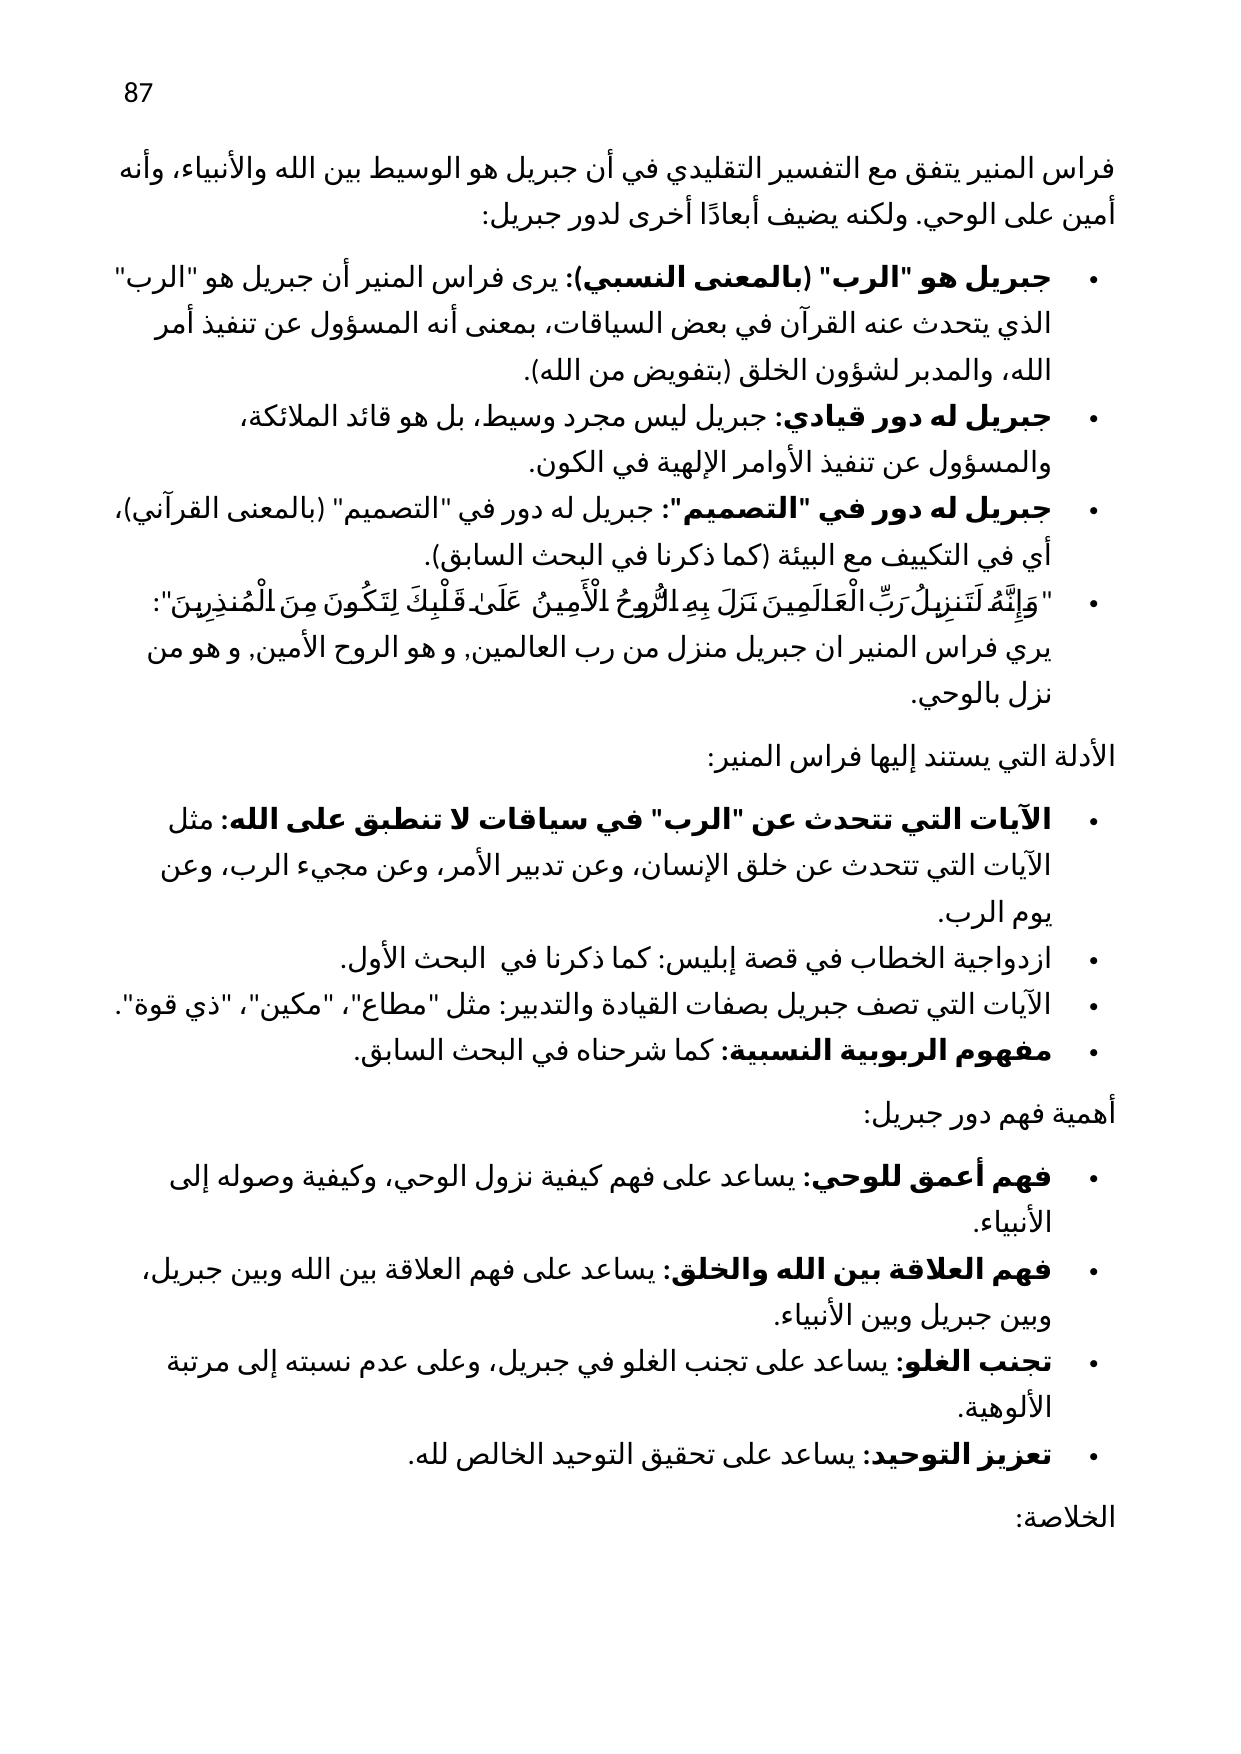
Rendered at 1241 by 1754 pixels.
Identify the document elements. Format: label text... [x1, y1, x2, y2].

text فراس المنير يتفق مع التفسير التقليدي في أن جبريل هو الوسيط بين الله والأنبياء، وأنه أمين على الوحي. ولكنه يضيف أبعادًا أخرى لدور جبريل: [112, 150, 1117, 232]
list تجنب الغلو: يساعد على تجنب الغلو في جبريل، وعلى عدم نسبته إلى مرتبة الألوهية. [112, 1343, 1090, 1425]
list جبريل له دور قيادي: جبريل ليس مجرد وسيط، بل هو قائد الملائكة، والمسؤول عن تنفيذ الأوامر الإلهية في الكون. [112, 398, 1090, 480]
list ازدواجية الخطاب في قصة إبليس: كما ذكرنا في البحث الأول. [112, 940, 1090, 976]
list فهم أعمق للوحي: يساعد على فهم كيفية نزول الوحي، وكيفية وصوله إلى الأنبياء. [112, 1158, 1090, 1240]
list الآيات التي تتحدث عن "الرب" في سياقات لا تنطبق على الله: مثل الآيات التي تتحدث عن خلق الإنسان، وعن تدبير الأمر، وعن مجيء الرب، وعن يوم الرب. [112, 801, 1090, 929]
list جبريل هو "الرب" (بالمعنى النسبي): يرى فراس المنير أن جبريل هو "الرب" الذي يتحدث عنه القرآن في بعض السياقات، بمعنى أنه المسؤول عن تنفيذ أمر الله، والمدبر لشؤون الخلق (بتفويض من الله). [112, 259, 1090, 387]
text الخلاصة: [112, 1499, 1117, 1534]
list "وَإِنَّهُ لَتَنزِيلُ رَبِّ الْعَالَمِينَ نَزَلَ بِهِ الرُّوحُ الْأَمِينُ عَلَىٰ قَلْبِكَ لِتَكُونَ مِنَ الْمُنذِرِينَ": يري فراس المنير ان جبريل منزل من رب العالمين, و هو الروح الأمين, و هو من نزل بالوحي. [112, 583, 1090, 711]
list جبريل له دور في "التصميم": جبريل له دور في "التصميم" (بالمعنى القرآني)، أي في التكييف مع البيئة (كما ذكرنا في البحث السابق). [112, 490, 1090, 572]
list فهم العلاقة بين الله والخلق: يساعد على فهم العلاقة بين الله وبين جبريل، وبين جبريل وبين الأنبياء. [112, 1251, 1090, 1333]
list الآيات التي تصف جبريل بصفات القيادة والتدبير: مثل "مطاع"، "مكين"، "ذي قوة". [112, 986, 1090, 1022]
list مفهوم الربوبية النسبية: كما شرحناه في البحث السابق. [112, 1032, 1090, 1068]
text أهمية فهم دور جبريل: [112, 1095, 1117, 1131]
list تعزيز التوحيد: يساعد على تحقيق التوحيد الخالص لله. [112, 1436, 1090, 1471]
text الأدلة التي يستند إليها فراس المنير: [112, 738, 1117, 774]
